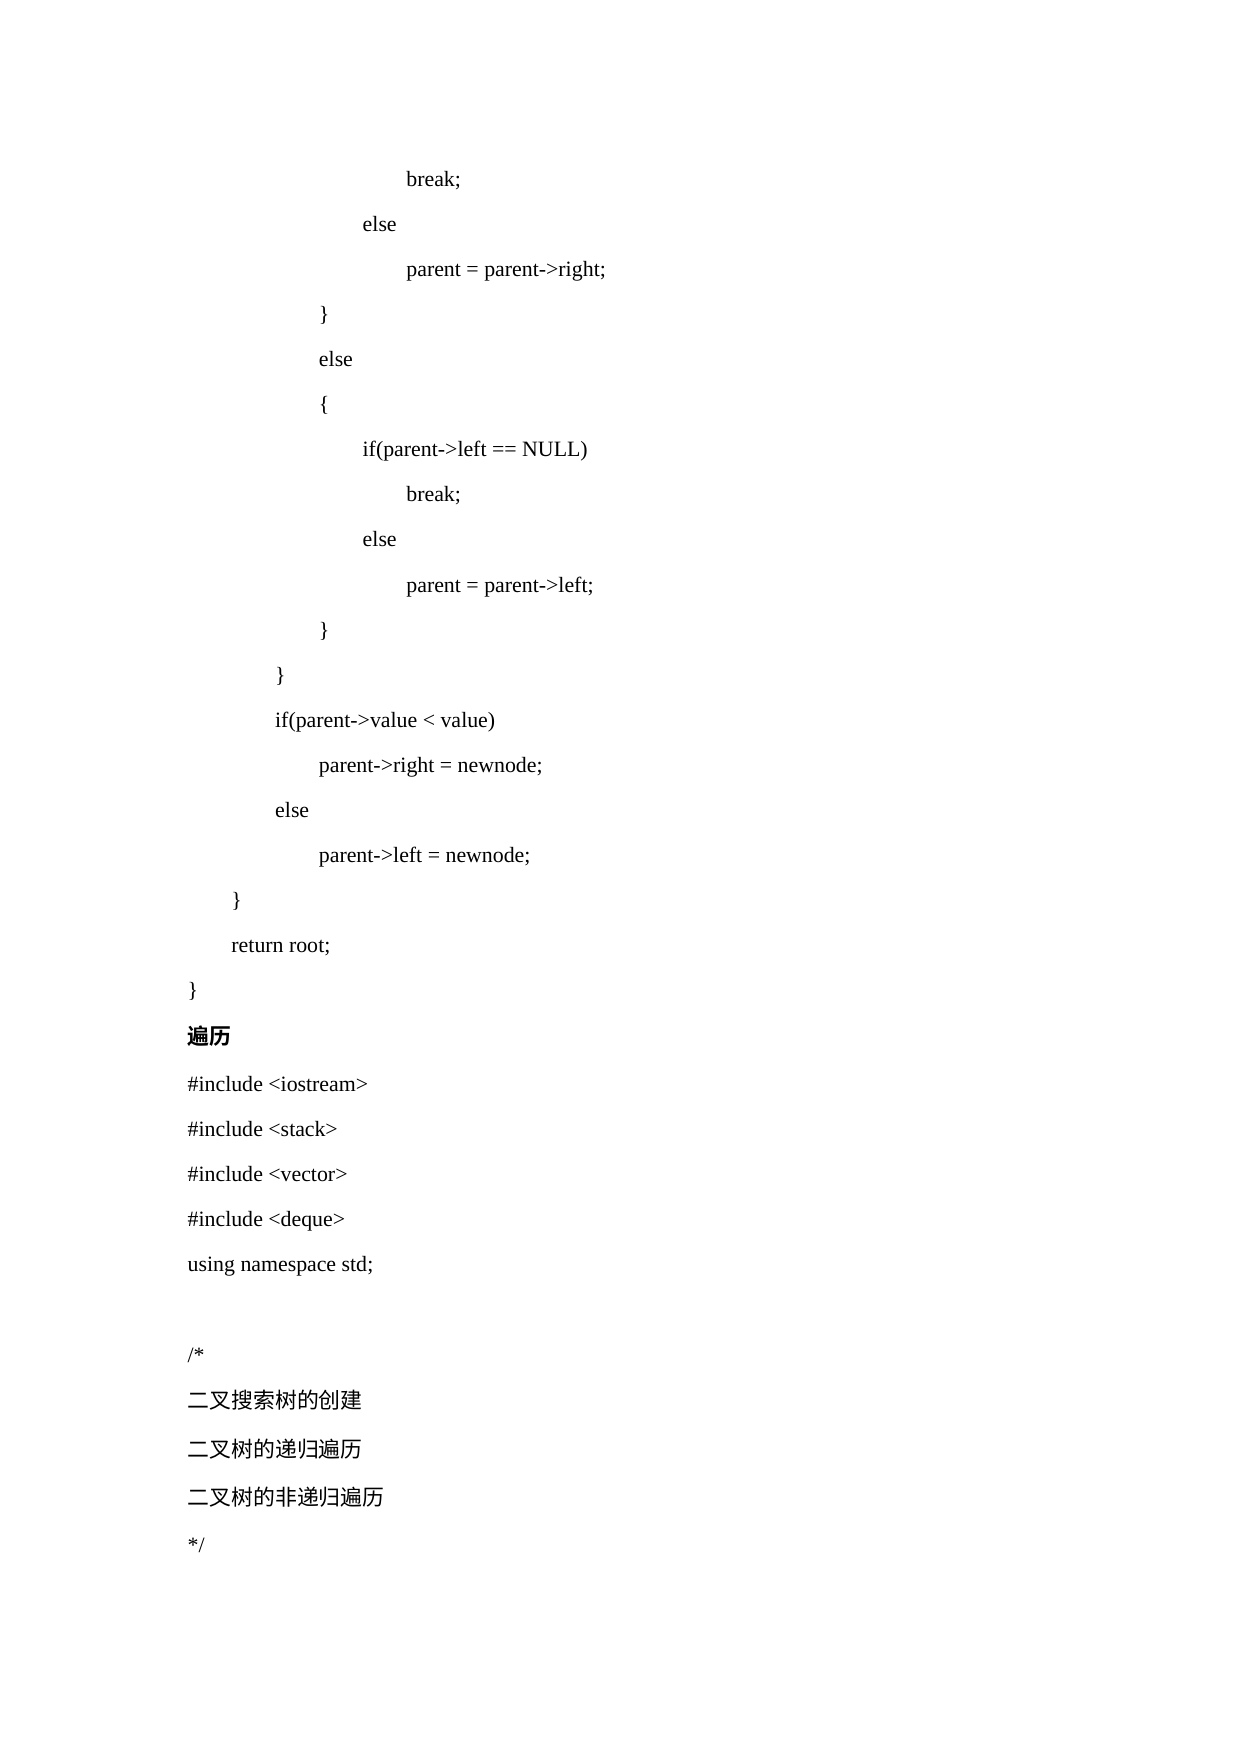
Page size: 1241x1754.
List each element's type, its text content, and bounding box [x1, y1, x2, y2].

text } [187, 613, 1053, 646]
text if(parent->value < value) [187, 703, 1053, 736]
text if(parent->left == NULL) [187, 433, 1053, 465]
subtitle 遍历 [187, 1019, 1053, 1051]
text } [187, 658, 1053, 691]
text #include <vector> [187, 1157, 1053, 1190]
text else [187, 523, 1053, 555]
text 二叉树的非递归遍历 [187, 1480, 1053, 1512]
text else [187, 793, 1053, 826]
text return root; [187, 929, 1053, 961]
text } [187, 974, 1053, 1006]
text break; [187, 162, 1053, 194]
text 二叉树的递归遍历 [187, 1431, 1053, 1464]
text #include <stack> [187, 1112, 1053, 1145]
text break; [187, 478, 1053, 510]
text parent = parent->left; [187, 568, 1053, 600]
text */ [187, 1528, 1053, 1561]
text { [187, 387, 1053, 420]
text } [187, 297, 1053, 330]
text } [187, 884, 1053, 916]
text #include <deque> [187, 1203, 1053, 1235]
text parent->right = newnode; [187, 748, 1053, 781]
text 二叉搜索树的创建 [187, 1383, 1053, 1416]
text else [187, 207, 1053, 239]
text parent->left = newnode; [187, 838, 1053, 871]
text parent = parent->right; [187, 252, 1053, 285]
text using namespace std; [187, 1248, 1053, 1280]
text else [187, 342, 1053, 375]
text #include <iostream> [187, 1067, 1053, 1100]
text /* [187, 1338, 1053, 1370]
